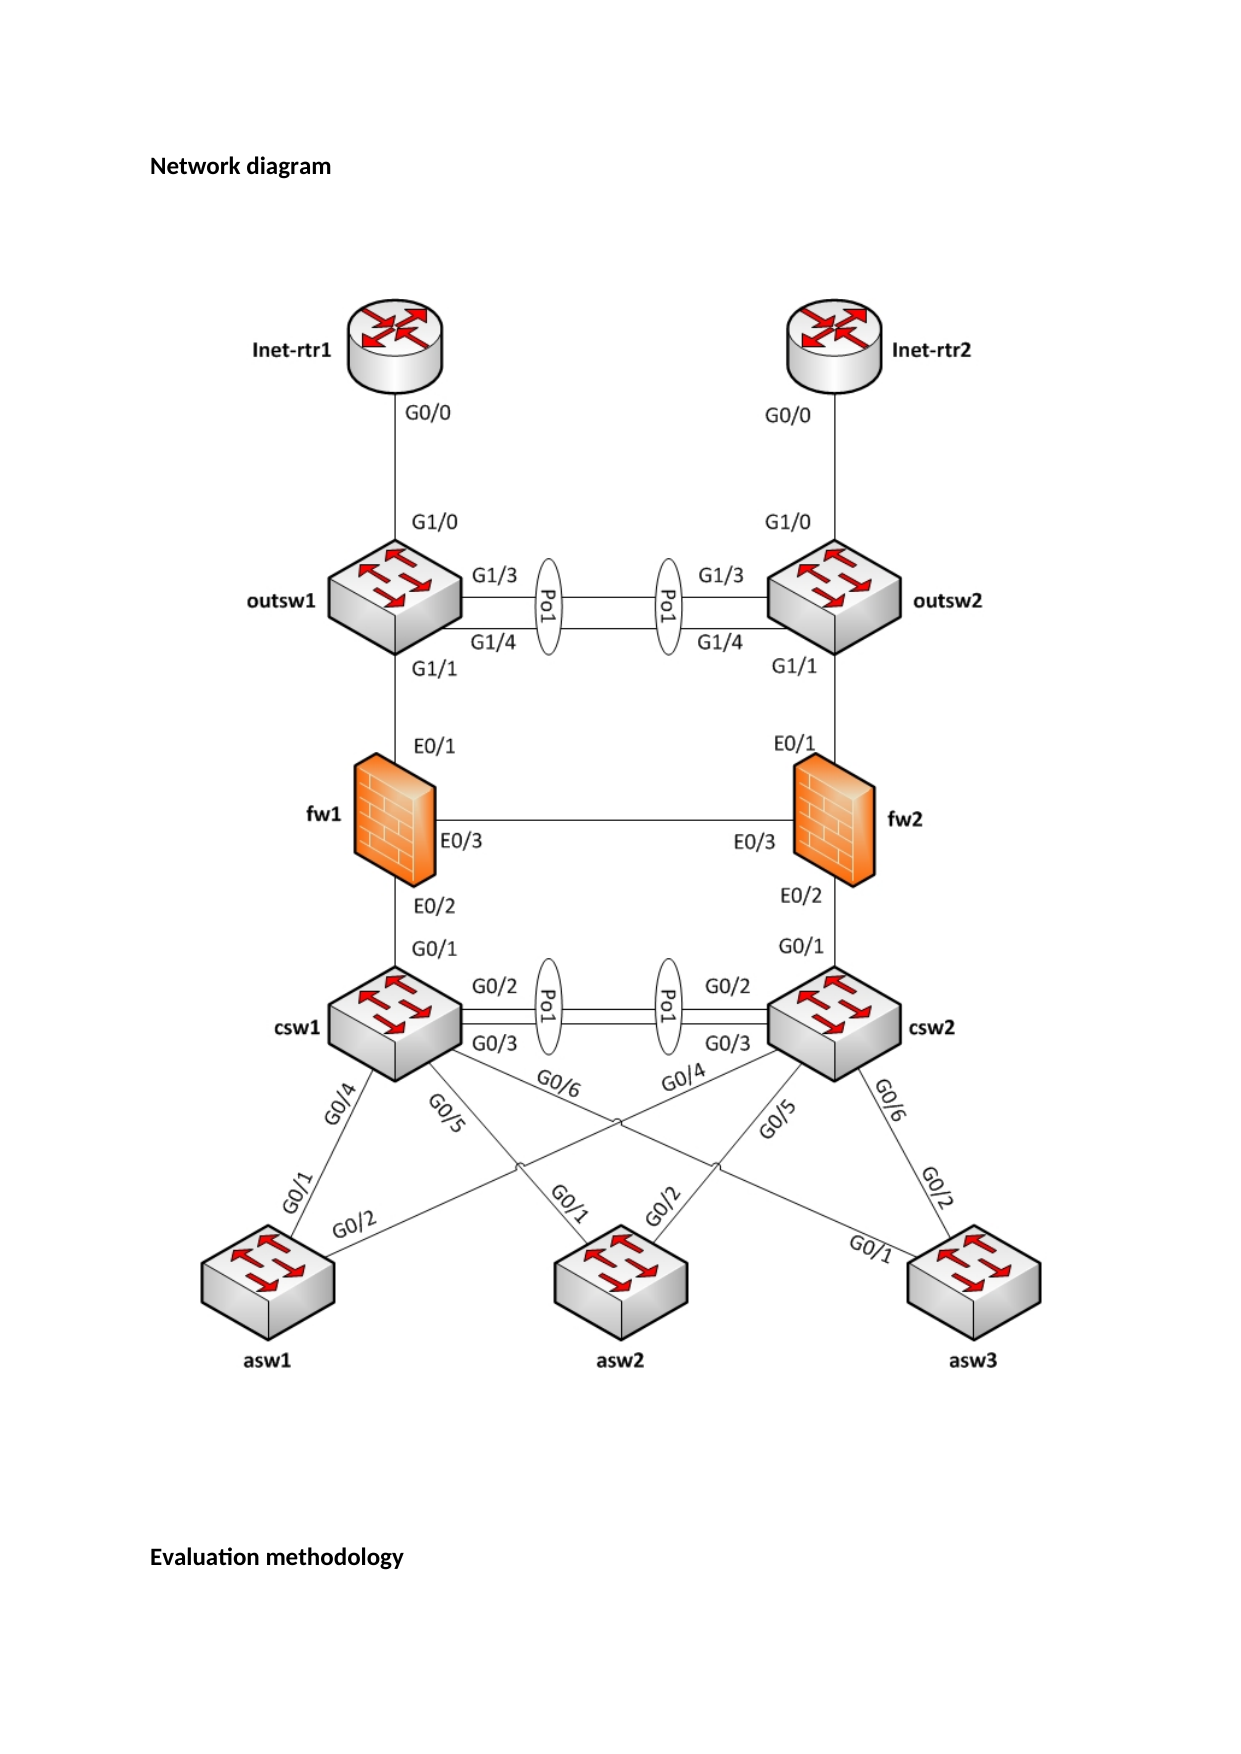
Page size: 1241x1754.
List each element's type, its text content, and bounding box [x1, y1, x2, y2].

text Evaluation methodology [150, 1541, 1090, 1572]
picture [150, 298, 1091, 1374]
text Network diagram [150, 150, 1090, 181]
